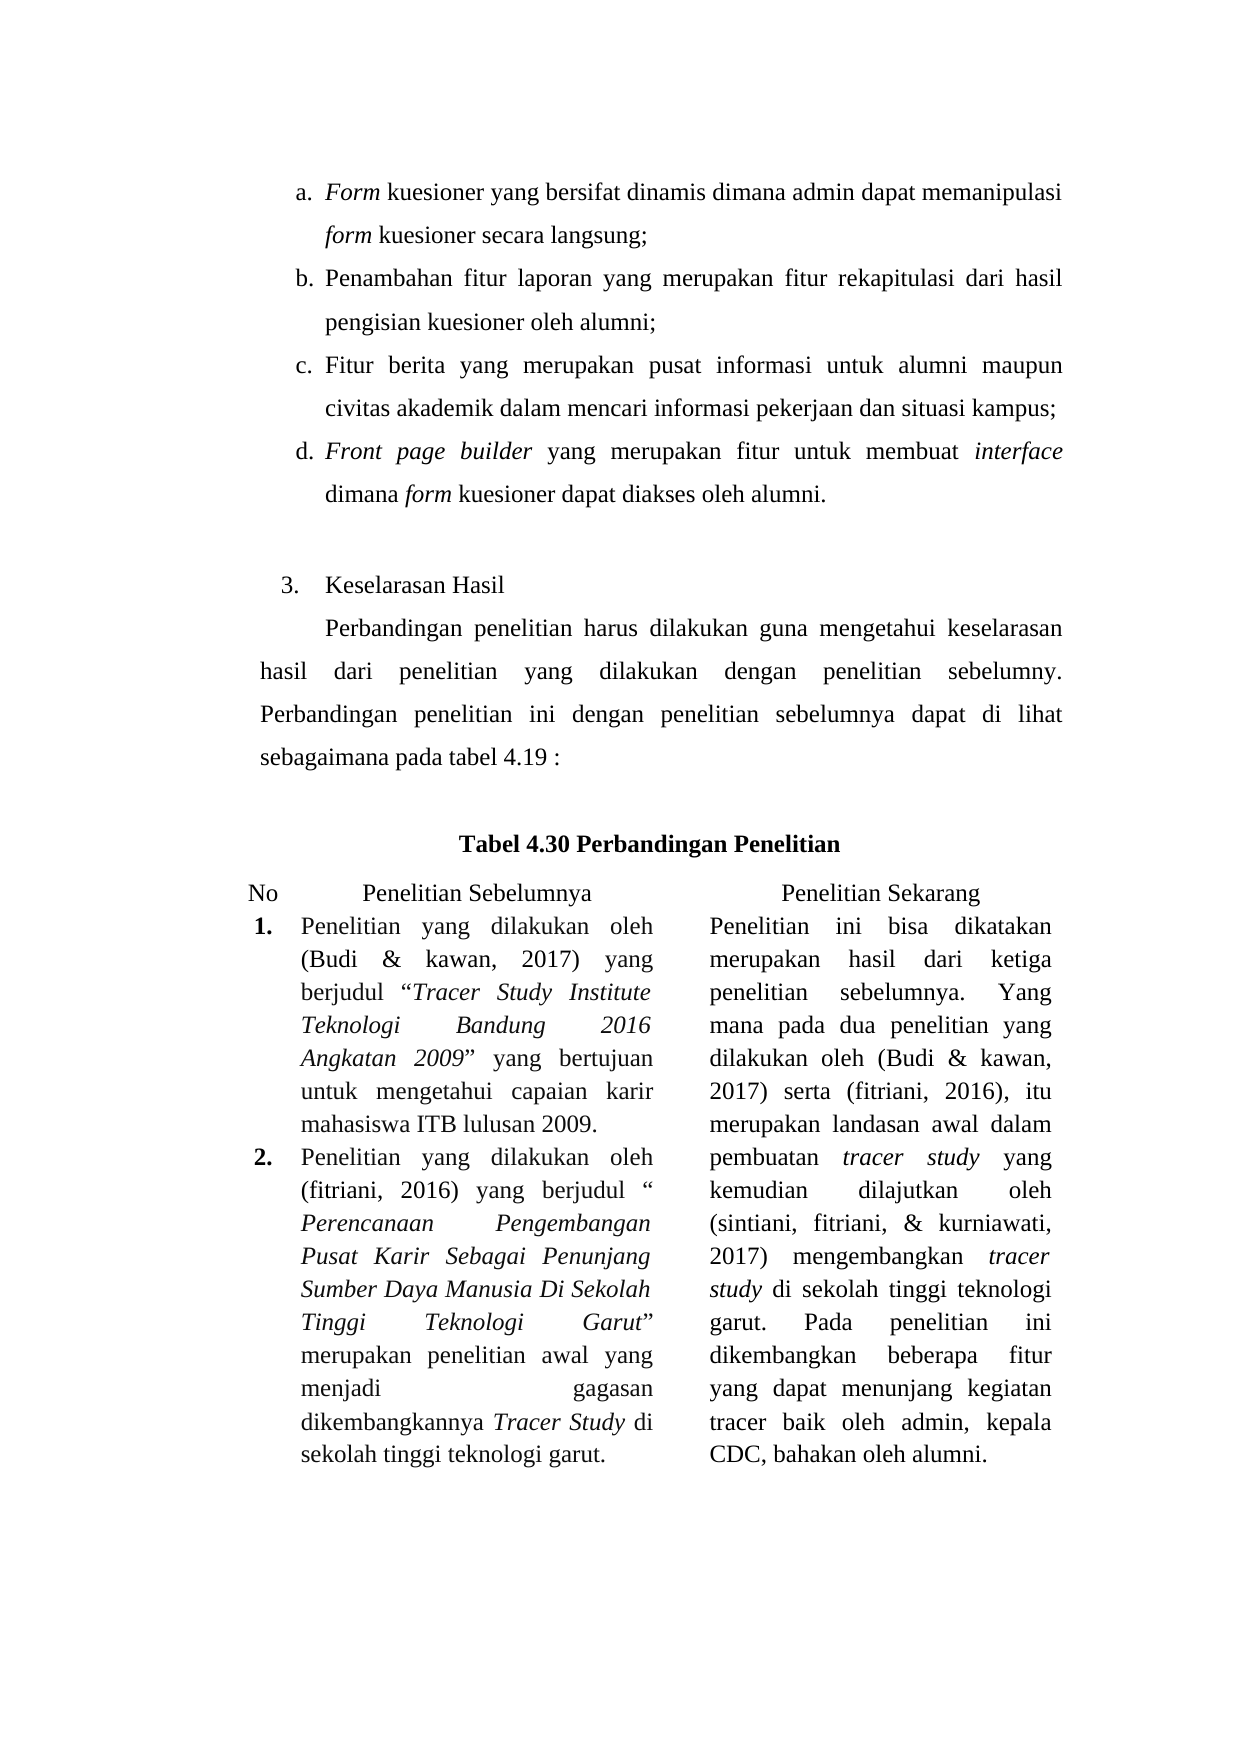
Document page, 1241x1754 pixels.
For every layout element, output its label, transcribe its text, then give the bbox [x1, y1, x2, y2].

table_cell Penelitian ini bisa dikatakan merupakan hasil dari ketiga penelitian sebelumnya. Yang mana pada dua penelitian yang dilakukan oleh serta , itu merupakan landasan awal dalam pembuatan tracer study yang kemudian dilajutkan oleh mengembangkan tracer study di sekolah tinggi teknologi garut. Pada penelitian ini dikembangkan beberapa fitur yang dapat menunjang kegiatan tracer baik oleh admin, kepala CDC, bahakan oleh alumni. [665, 911, 1063, 1473]
table_header Penelitian Sekarang [665, 878, 1063, 911]
list Keselarasan Hasil [281, 570, 1063, 599]
table_header No [236, 878, 289, 911]
list Fitur berita yang merupakan pusat informasi untuk alumni maupun civitas akademik dalam mencari informasi pekerjaan dan situasi kampus; [295, 350, 1063, 422]
list Front page builder yang merupakan fitur untuk membuat interface dimana form kuesioner dapat diakses oleh alumni. [295, 436, 1063, 508]
text Perbandingan penelitian harus dilakukan guna mengetahui keselarasan hasil dari penelitian yang dilakukan dengan penelitian sebelumny. Perbandingan penelitian ini dengan penelitian sebelumnya dapat di lihat sebagaimana pada tabel 4.19 : [260, 613, 1063, 771]
table_cell Penelitian yang dilakukan oleh yang berjudul “Tracer Study Institute Teknologi Bandung 2016 Angkatan 2009” yang bertujuan untuk mengetahui capaian karir mahasiswa ITB lulusan 2009. [289, 911, 664, 1142]
list Penambahan fitur laporan yang merupakan fitur rekapitulasi dari hasil pengisian kuesioner oleh alumni; [295, 263, 1063, 335]
table_header Penelitian Sebelumnya [289, 878, 664, 911]
list Form kuesioner yang bersifat dinamis dimana admin dapat memanipulasi form kuesioner secara langsung; [295, 177, 1063, 249]
table_cell 2. [236, 1143, 289, 1473]
table_cell 1. [236, 911, 289, 1142]
table_cell Penelitian yang dilakukan oleh yang berjudul “ Perencanaan Pengembangan Pusat Karir Sebagai Penunjang Sumber Daya Manusia Di Sekolah Tinggi Teknologi Garut” merupakan penelitian awal yang menjadi gagasan dikembangkannya Tracer Study di sekolah tinggi teknologi garut. [289, 1143, 664, 1473]
